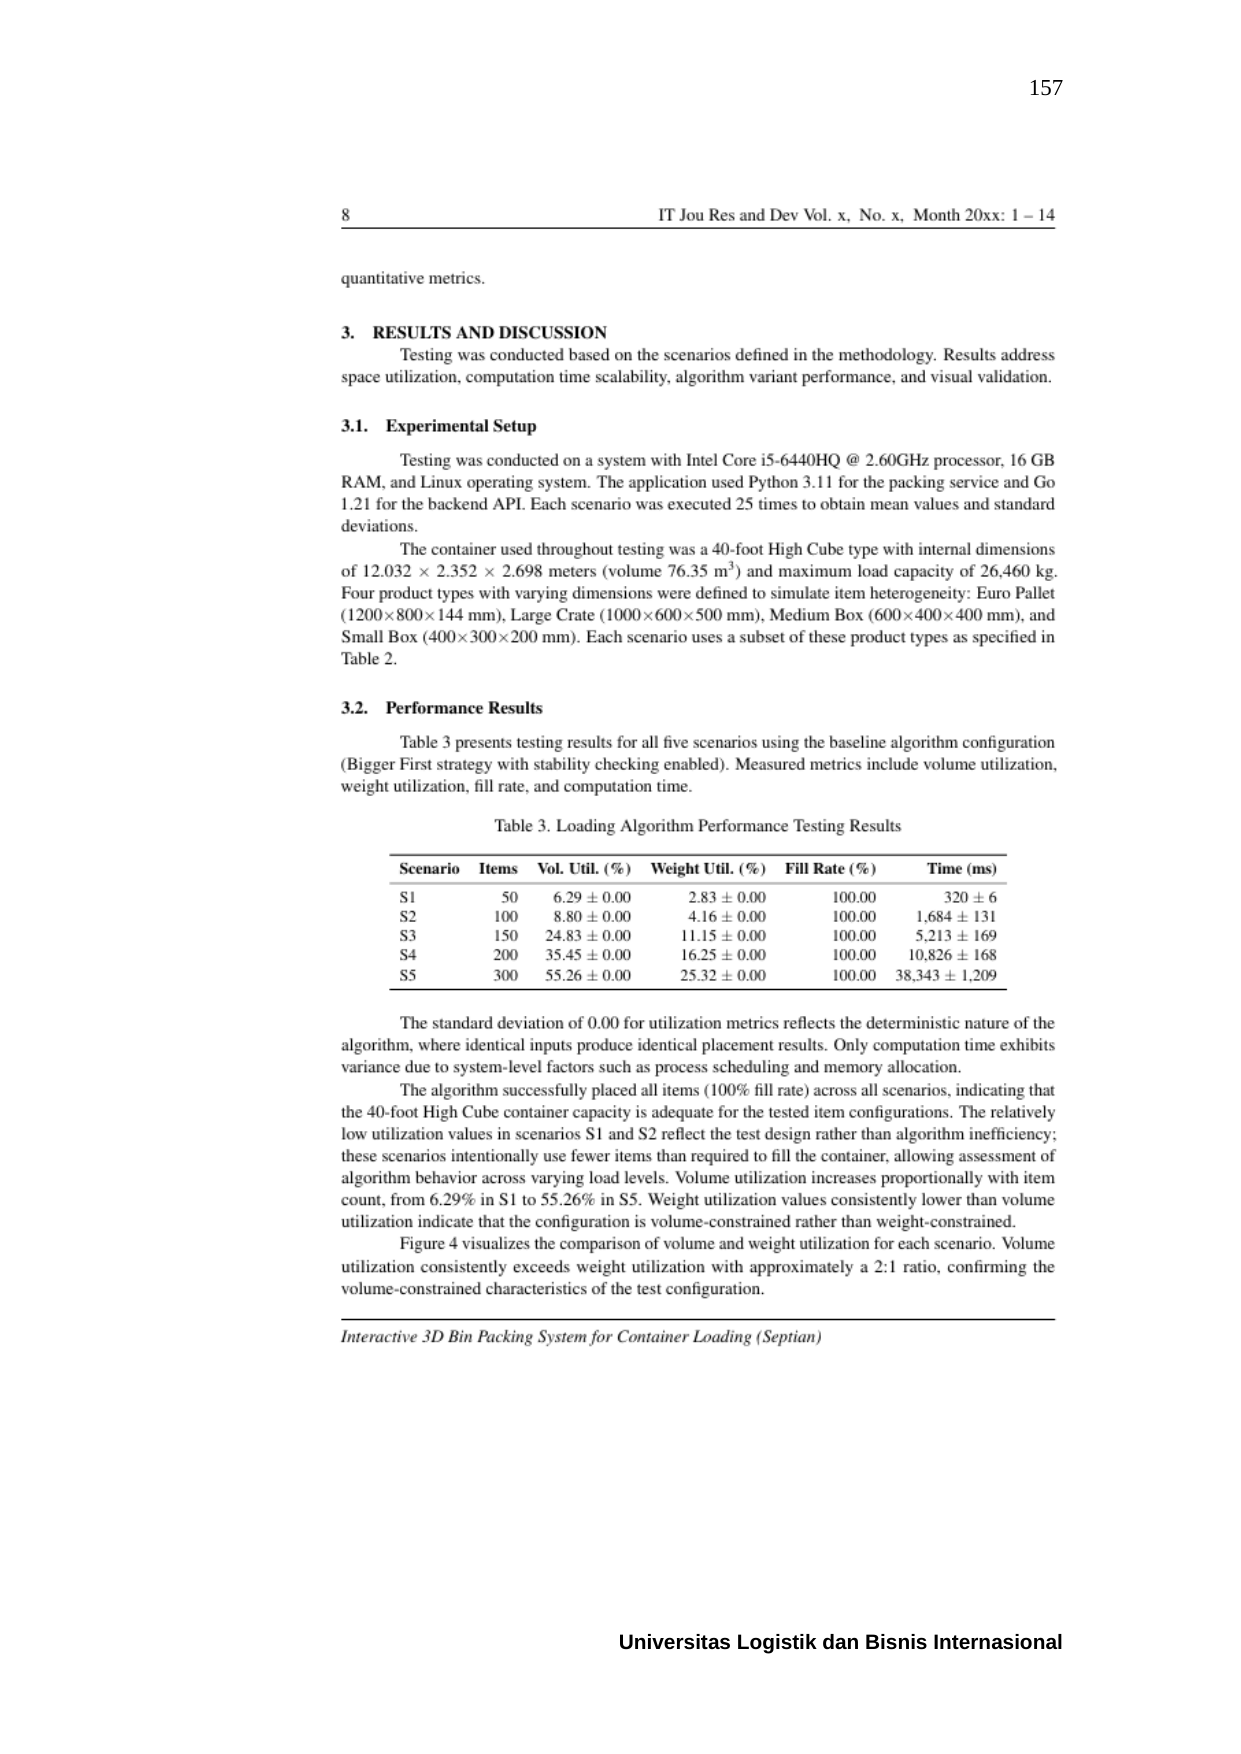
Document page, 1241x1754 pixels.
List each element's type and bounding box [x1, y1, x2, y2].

picture [236, 177, 1177, 1382]
